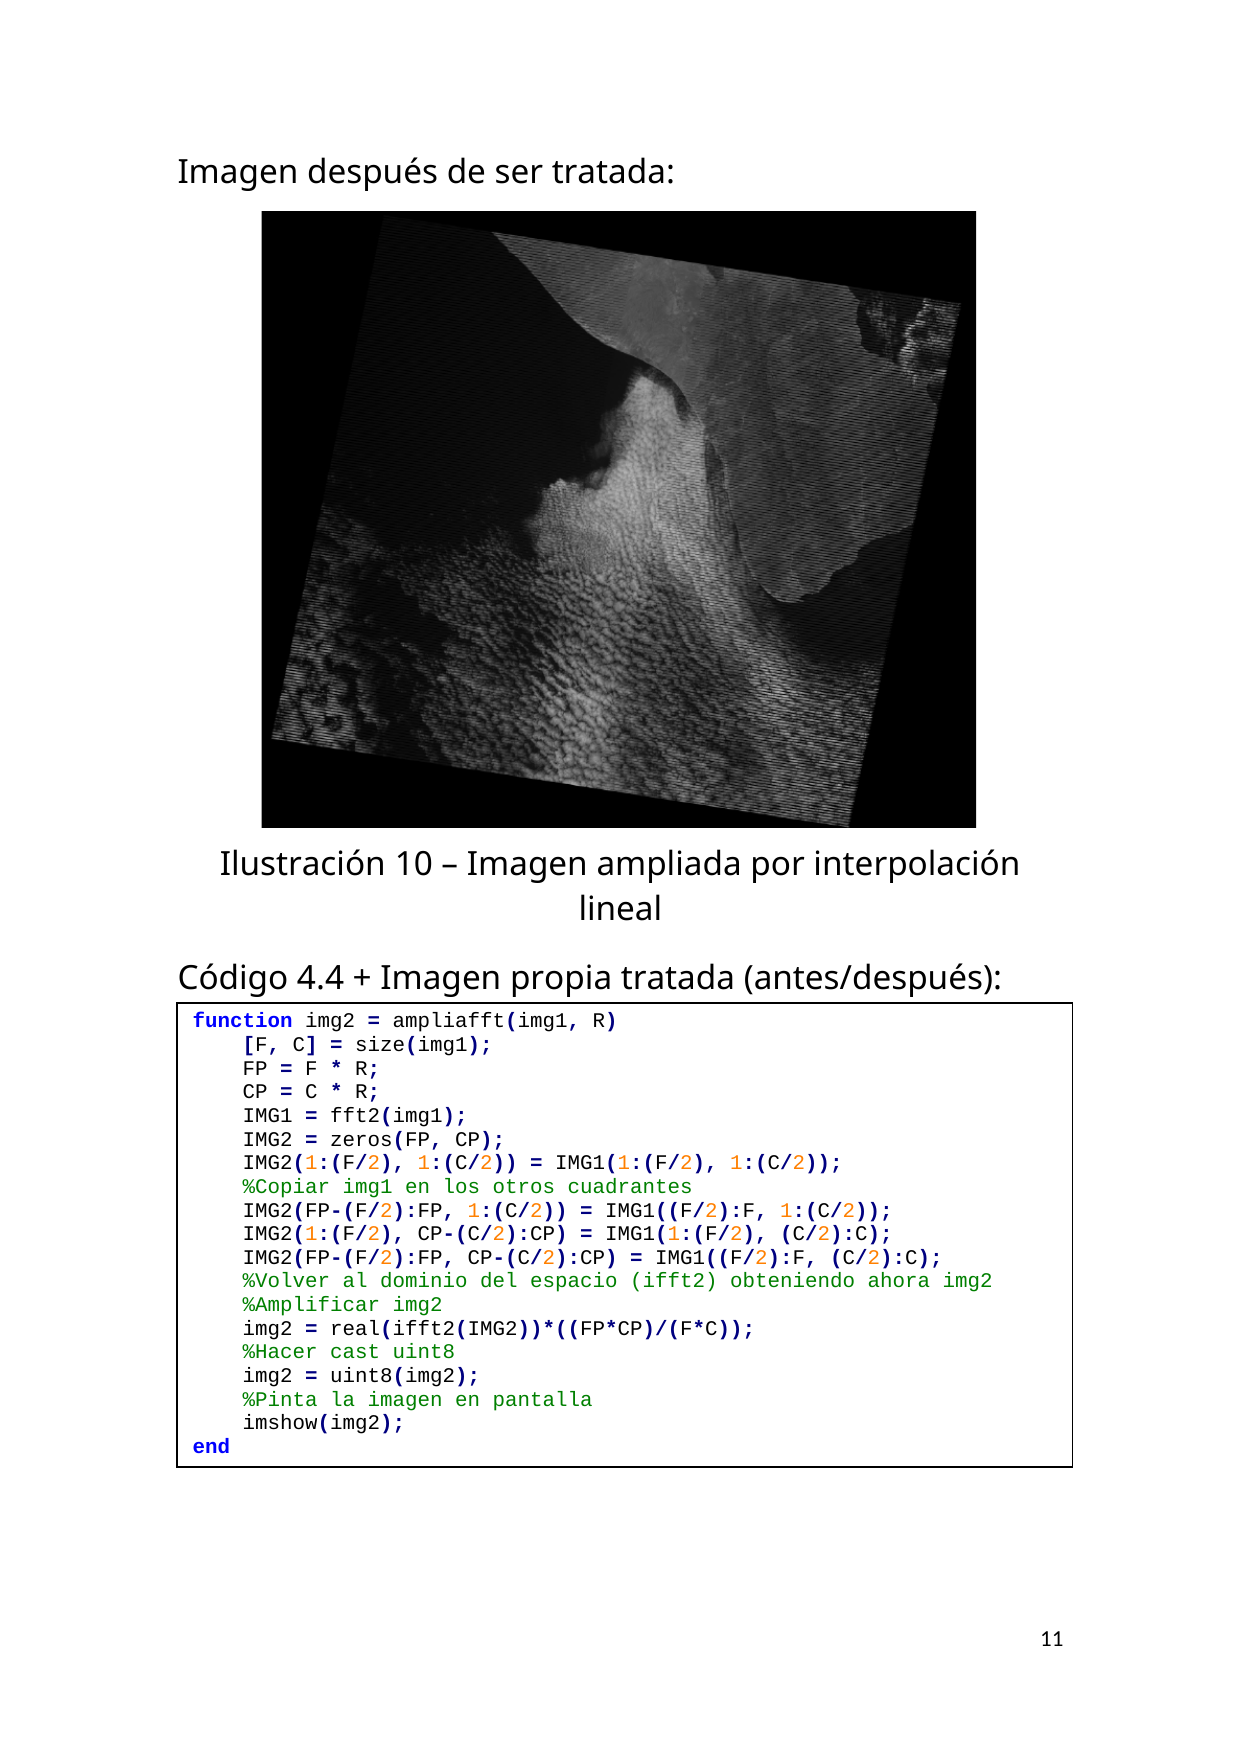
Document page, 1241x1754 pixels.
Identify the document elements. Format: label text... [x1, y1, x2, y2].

picture [260, 211, 976, 827]
subtitle Código 4.4 + Imagen propia tratada (antes/después): [177, 931, 1063, 999]
subtitle Imagen después de ser tratada: [177, 148, 1063, 193]
